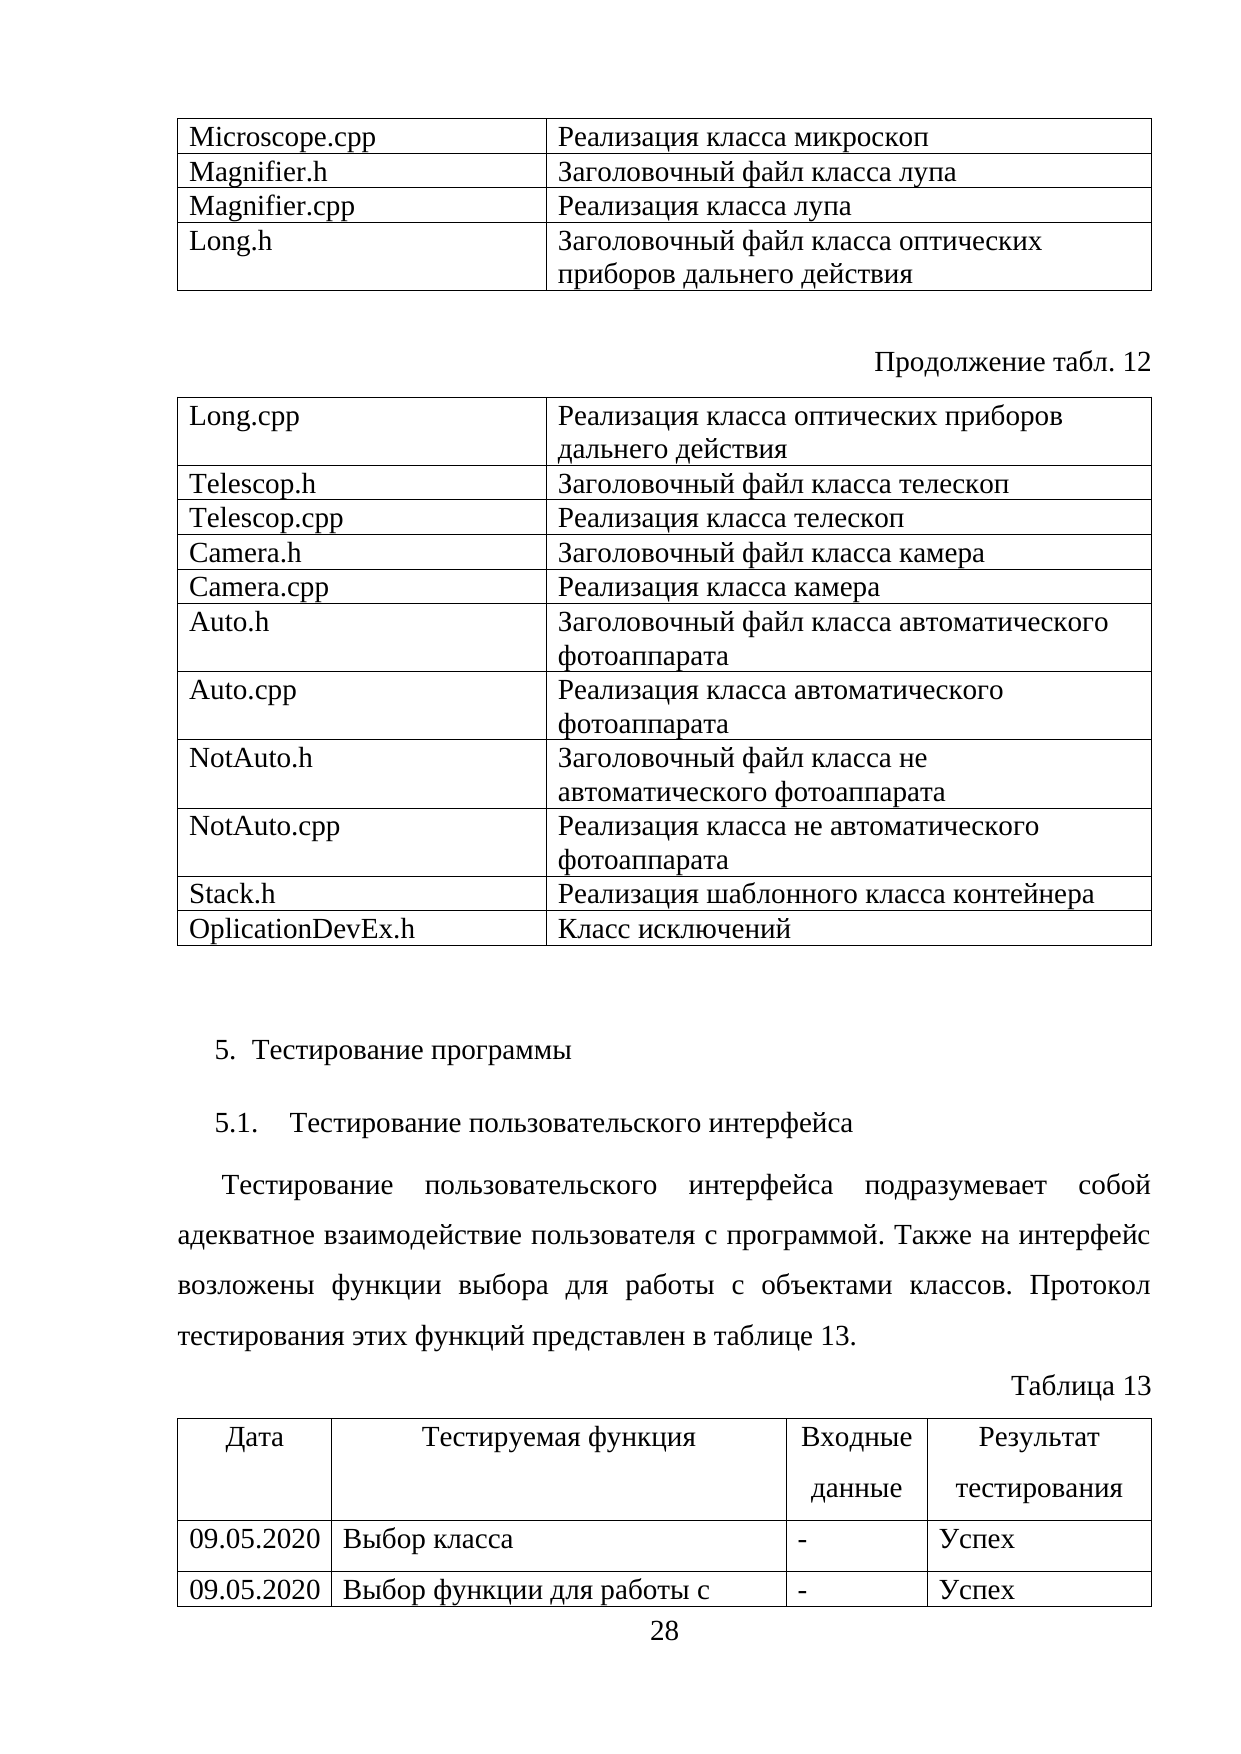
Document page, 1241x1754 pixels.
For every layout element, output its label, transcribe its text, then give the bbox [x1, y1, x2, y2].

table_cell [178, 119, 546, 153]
subtitle Тестирование пользовательского интерфейса [214, 1106, 1152, 1139]
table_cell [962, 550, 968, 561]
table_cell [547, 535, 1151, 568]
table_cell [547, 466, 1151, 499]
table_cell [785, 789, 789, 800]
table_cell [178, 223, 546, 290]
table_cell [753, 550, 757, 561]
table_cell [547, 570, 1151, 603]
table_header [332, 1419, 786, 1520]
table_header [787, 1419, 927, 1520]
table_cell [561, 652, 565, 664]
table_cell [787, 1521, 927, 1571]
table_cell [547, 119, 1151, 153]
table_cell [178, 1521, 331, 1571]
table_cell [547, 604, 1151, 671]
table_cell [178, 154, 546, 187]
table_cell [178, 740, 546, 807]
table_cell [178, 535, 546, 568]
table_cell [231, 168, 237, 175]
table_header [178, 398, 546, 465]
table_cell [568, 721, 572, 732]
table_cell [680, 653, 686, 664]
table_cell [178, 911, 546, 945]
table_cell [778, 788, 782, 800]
subtitle Тестирование программы [214, 1032, 1152, 1066]
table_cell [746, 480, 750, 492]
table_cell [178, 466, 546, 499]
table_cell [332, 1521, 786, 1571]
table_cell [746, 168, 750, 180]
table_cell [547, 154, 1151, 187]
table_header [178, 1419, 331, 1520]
text Продолжение табл. 12 [177, 344, 1152, 377]
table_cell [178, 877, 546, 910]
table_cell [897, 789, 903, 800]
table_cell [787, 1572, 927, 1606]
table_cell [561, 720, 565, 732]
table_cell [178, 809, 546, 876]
text Тестирование пользовательского интерфейса подразумевает собой адекватное взаимодействие пользователя с программой. Также на интерфейс возложены функции выбора для работы с объектами классов. Протокол тестирования этих функций представлен в таблице 13. [177, 1167, 1152, 1351]
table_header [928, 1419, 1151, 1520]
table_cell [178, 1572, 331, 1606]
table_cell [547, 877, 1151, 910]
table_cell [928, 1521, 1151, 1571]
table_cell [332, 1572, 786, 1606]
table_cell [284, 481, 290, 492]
text Таблица 13 [177, 1368, 1152, 1402]
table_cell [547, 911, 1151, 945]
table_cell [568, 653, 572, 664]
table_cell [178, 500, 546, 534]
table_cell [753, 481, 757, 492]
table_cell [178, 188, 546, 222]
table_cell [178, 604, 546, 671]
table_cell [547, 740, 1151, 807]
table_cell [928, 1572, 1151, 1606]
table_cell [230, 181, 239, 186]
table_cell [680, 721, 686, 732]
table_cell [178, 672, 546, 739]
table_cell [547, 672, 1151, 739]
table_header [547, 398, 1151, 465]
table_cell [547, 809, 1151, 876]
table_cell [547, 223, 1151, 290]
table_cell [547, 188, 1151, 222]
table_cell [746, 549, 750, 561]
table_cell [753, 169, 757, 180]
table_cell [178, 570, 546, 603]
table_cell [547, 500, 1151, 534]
